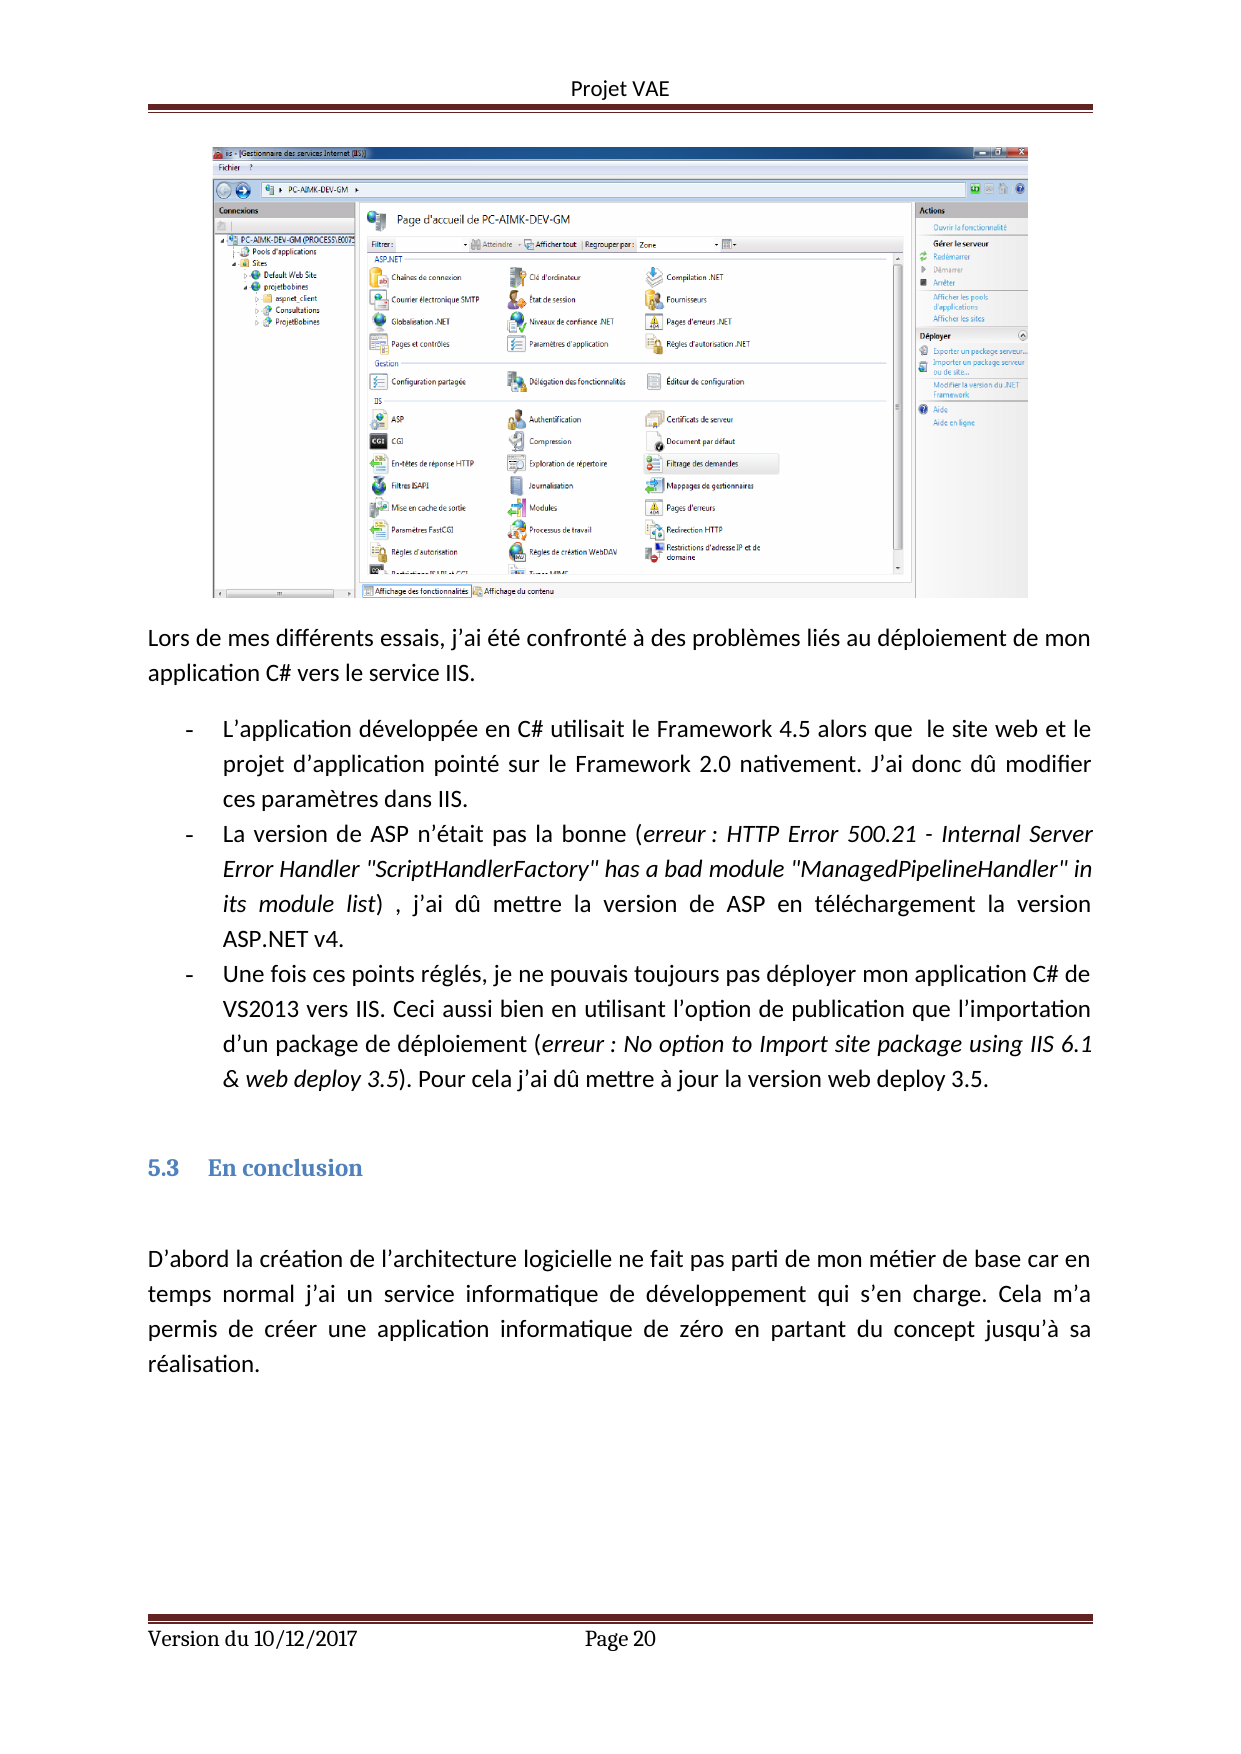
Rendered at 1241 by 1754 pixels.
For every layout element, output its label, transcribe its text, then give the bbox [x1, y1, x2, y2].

subtitle En conclusion [148, 1154, 1093, 1183]
list Une fois ces points réglés, je ne pouvais toujours pas déployer mon application C# de VS2013 vers IIS. Ceci aussi bien en utilisant l’option de publication que l’importation d’un package de déploiement (erreur : No option to Import site package using IIS 6.1 & web deploy 3.5). Pour cela j’ai dû mettre à jour la version web deploy 3.5. [185, 958, 1093, 1094]
list La version de ASP n’était pas la bonne (erreur : HTTP Error 500.21 - Internal Server Error Handler "ScriptHandlerFactory" has a bad module "ManagedPipelineHandler" in its module list) , j’ai dû mettre la version de ASP en téléchargement la version ASP.NET v4. [185, 818, 1093, 954]
picture [212, 147, 1028, 598]
text Lors de mes différents essais, j’ai été confronté à des problèmes liés au déploiement de mon application C# vers le service IIS. [148, 622, 1093, 688]
text D’abord la création de l’architecture logicielle ne fait pas parti de mon métier de base car en temps normal j’ai un service informatique de développement qui s’en charge. Cela m’a permis de créer une application informatique de zéro en partant du concept jusqu’à sa réalisation. [148, 1243, 1093, 1378]
list L’application développée en C# utilisait le Framework 4.5 alors que le site web et le projet d’application pointé sur le Framework 2.0 nativement. J’ai donc dû modifier ces paramètres dans IIS. [185, 713, 1093, 814]
